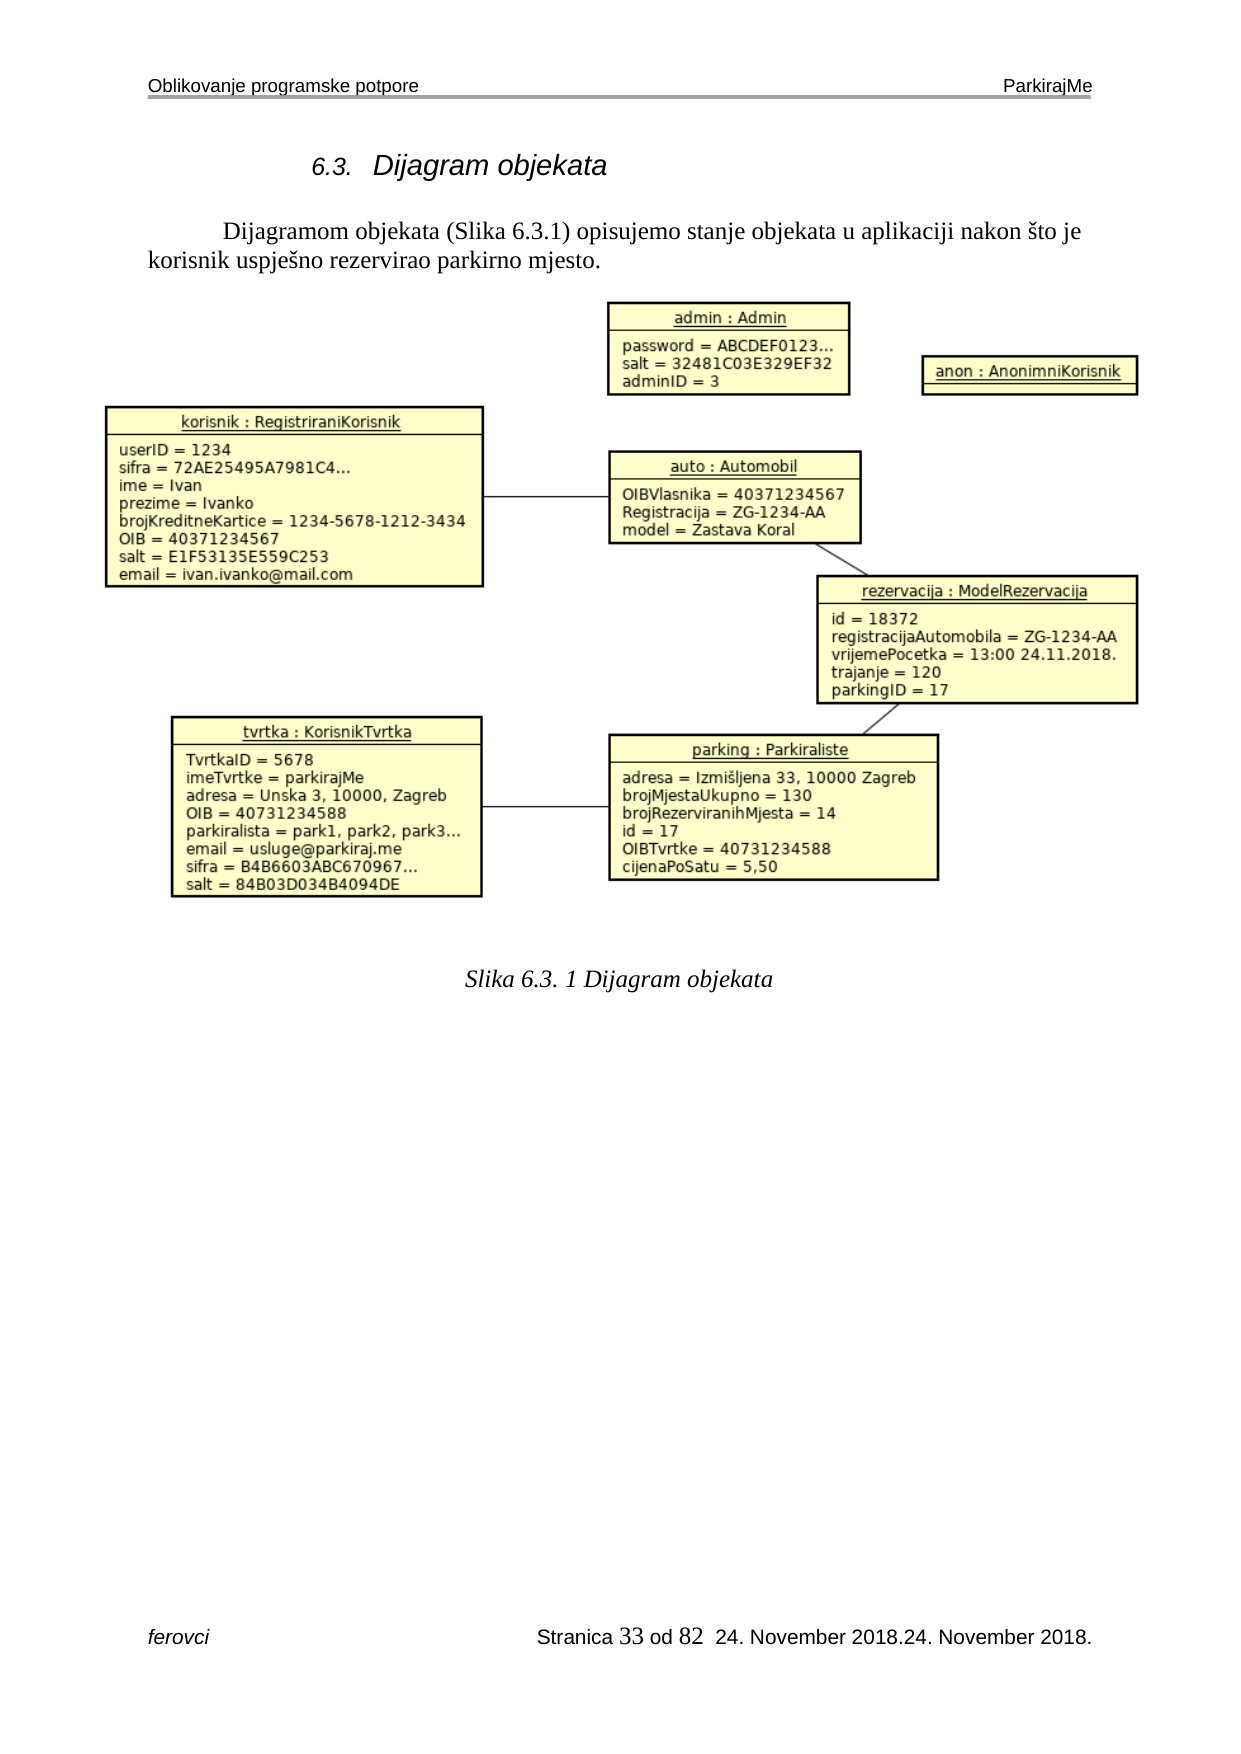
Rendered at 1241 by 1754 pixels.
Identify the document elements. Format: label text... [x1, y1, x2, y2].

picture [147, 95, 1092, 99]
picture [100, 298, 1141, 904]
text Dijagramom objekata (Slika 6.3.1) opisujemo stanje objekata u aplikaciji nakon što je korisnik uspješno rezervirao parkirno mjesto. [148, 216, 1093, 274]
subtitle Dijagram objekata [252, 148, 1093, 181]
